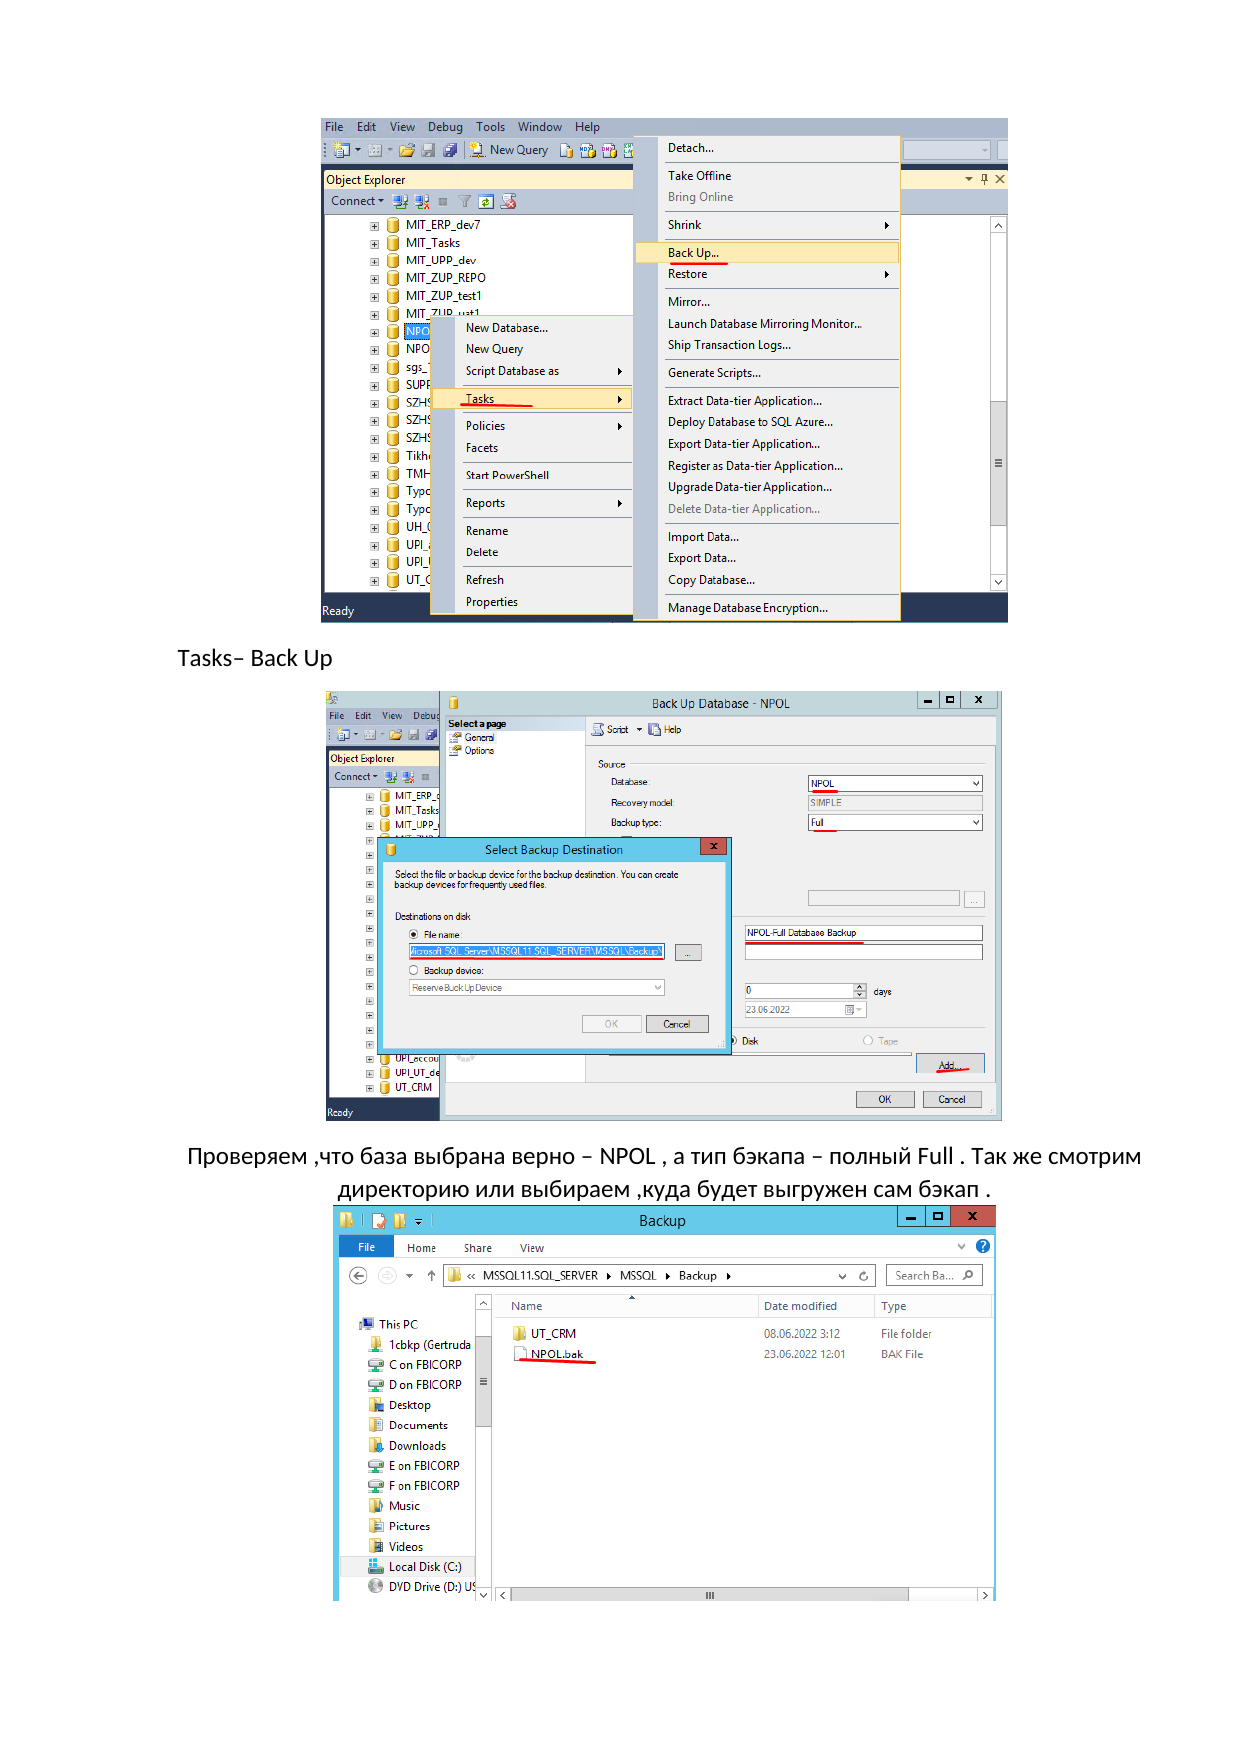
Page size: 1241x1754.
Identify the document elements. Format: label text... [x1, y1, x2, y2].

picture [321, 118, 1008, 623]
text Tasks– Back Up [177, 642, 1152, 672]
picture [333, 1205, 996, 1601]
picture [326, 691, 1002, 1121]
